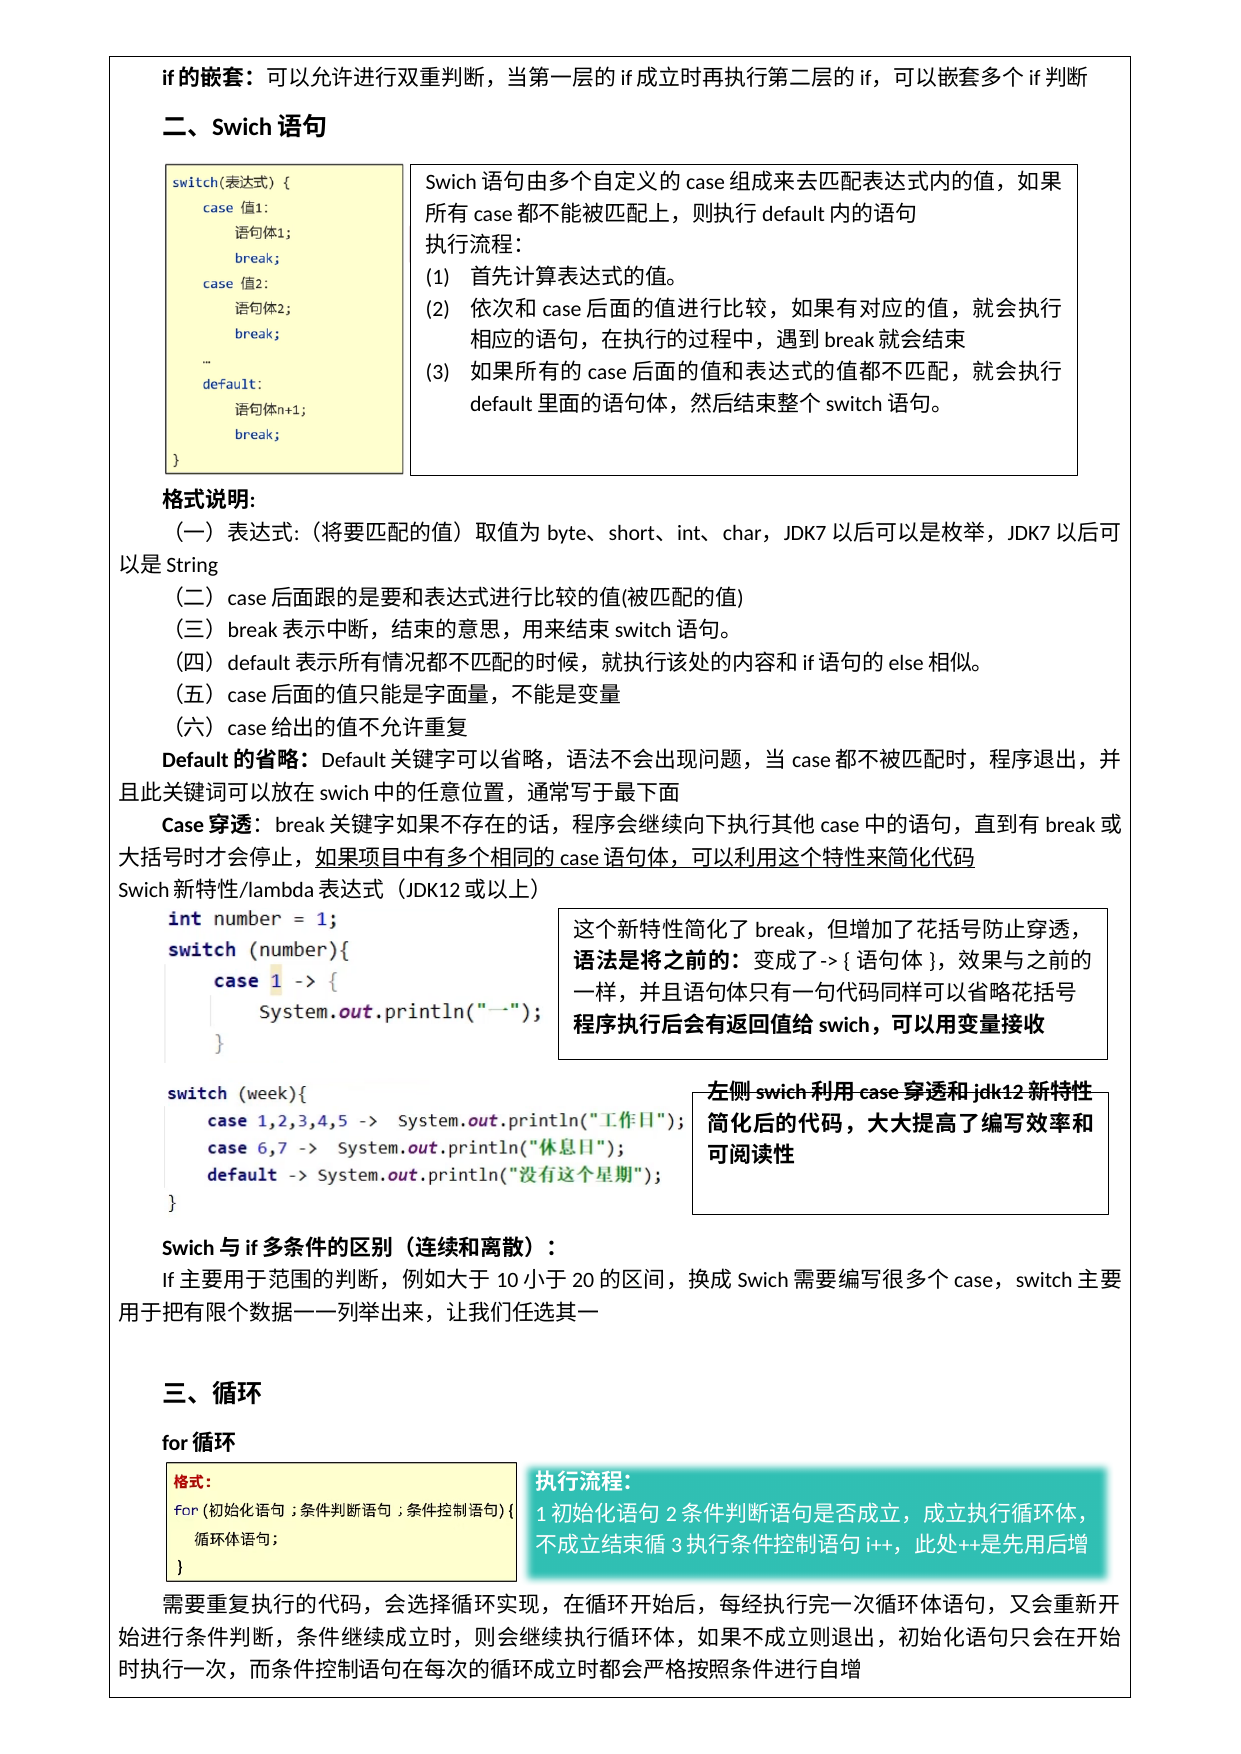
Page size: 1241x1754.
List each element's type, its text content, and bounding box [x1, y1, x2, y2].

list case后面跟的是要和表达式进行比较的值(被匹配的值) [118, 579, 1122, 612]
list 格式说明: [162, 482, 1122, 514]
list If主要用于范围的判断，例如大于10小于20的区间，换成Swich需要编写很多个case，switch主要用于把有限个数据一一列举出来，让我们任选其一 [118, 1262, 1122, 1327]
list for循环 [118, 1424, 1122, 1457]
picture [161, 1457, 521, 1586]
list 需要重复执行的代码，会选择循环实现，在循环开始后，每经执行完一次循环体语句，又会重新开始进行条件判断，条件继续成立时，则会继续执行循环体，如果不成立则退出，初始化语句只会在开始时执行一次，而条件控制语句在每次的循环成立时都会严格按照条件进行自增 [118, 1587, 1122, 1684]
list Case穿透：break关键字如果不存在的话，程序会继续向下执行其他case中的语句，直到有break或大括号时才会停止，如果项目中有多个相同的case语句体，可以利用这个特性来简化代码 [118, 807, 1122, 872]
picture [161, 908, 558, 1063]
picture [161, 1078, 692, 1218]
list break表示中断，结束的意思，用来结束switch语句。 [118, 612, 1122, 644]
list case给出的值不允许重复 [118, 709, 1122, 742]
list 表达式:（将要匹配的值）取值为byte、short、int、char，JDK7以后可以是枚举，JDK7以后可以是String [118, 514, 1122, 579]
list Swich与if多条件的区别（连续和离散）： [118, 1229, 1122, 1262]
list Swich语句 [118, 92, 1122, 157]
list default表示所有情况都不匹配的时候，就执行该处的内容和if语句的else相似。 [118, 644, 1122, 677]
list Default的省略：Default关键字可以省略，语法不会出现问题，当case都不被匹配时，程序退出，并且此关键词可以放在swich中的任意位置，通常写于最下面 [118, 742, 1122, 807]
list case后面的值只能是字面量，不能是变量 [118, 677, 1122, 709]
text Swich新特性/lambda表达式（JDK12或以上） [118, 872, 1122, 904]
list 循环 [118, 1359, 1122, 1424]
picture [161, 160, 410, 479]
text if的嵌套：可以允许进行双重判断，当第一层的if成立时再执行第二层的if，可以嵌套多个if判断 [118, 59, 1122, 92]
